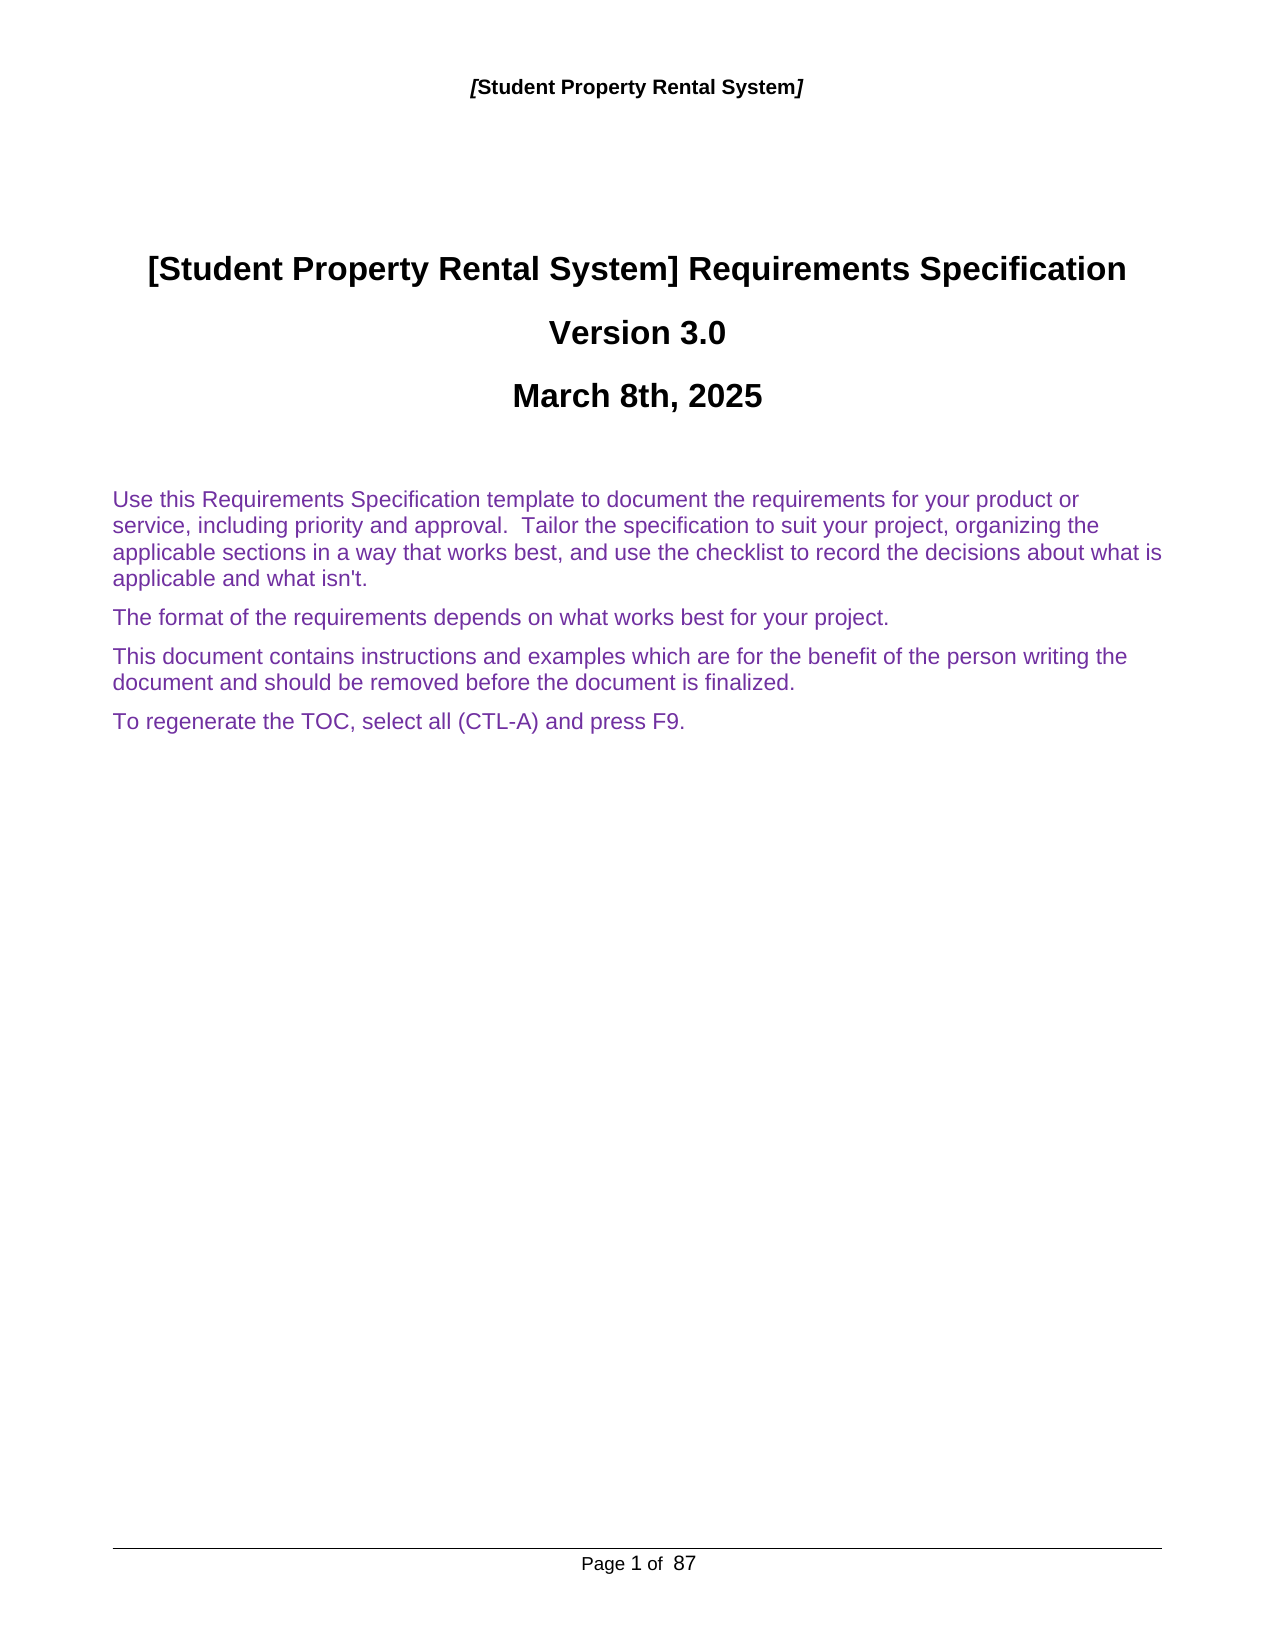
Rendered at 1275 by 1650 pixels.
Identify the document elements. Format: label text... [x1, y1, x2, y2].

text The format of the requirements depends on what works best for your project. [112, 604, 1162, 630]
text To regenerate the TOC, select all (CTL-A) and press F9. [112, 708, 1162, 734]
text This document contains instructions and examples which are for the benefit of the person writing the document and should be removed before the document is finalized. [112, 643, 1162, 696]
title [Student Property Rental System] Requirements Specification [112, 249, 1162, 288]
text Use this Requirements Specification template to document the requirements for your product or service, including priority and approval. Tailor the specification to suit your project, organizing the applicable sections in a way that works best, and use the checklist to record the decisions about what is applicable and what isn't. [112, 486, 1162, 591]
title March 8th, 2025 [112, 376, 1162, 414]
title Version 3.0 [112, 313, 1162, 351]
